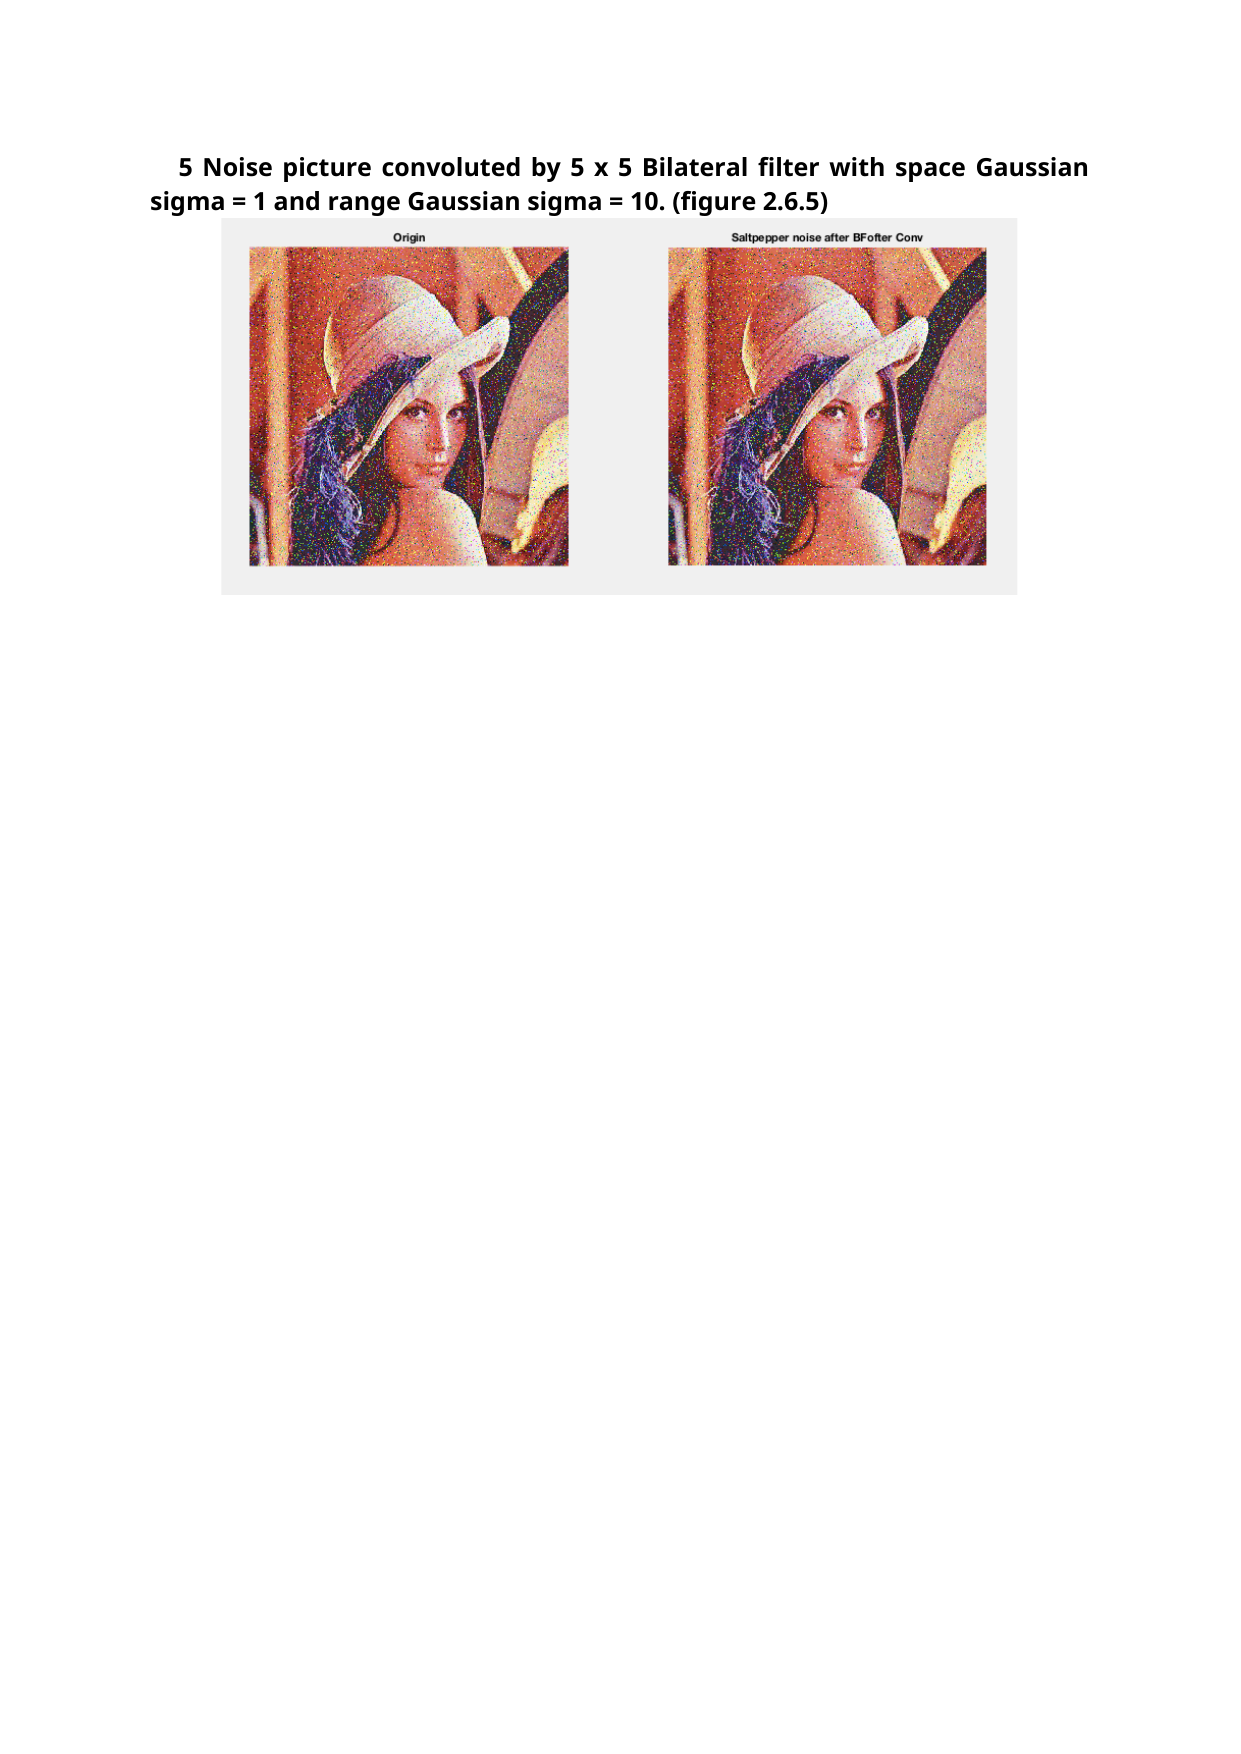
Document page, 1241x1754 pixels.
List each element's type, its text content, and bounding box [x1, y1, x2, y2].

picture [221, 218, 1018, 595]
text 5 Noise picture convoluted by 5 x 5 Bilateral filter with space Gaussian sigma = 1 and range Gaussian sigma = 10. (figure 2.6.5) [150, 150, 1090, 218]
